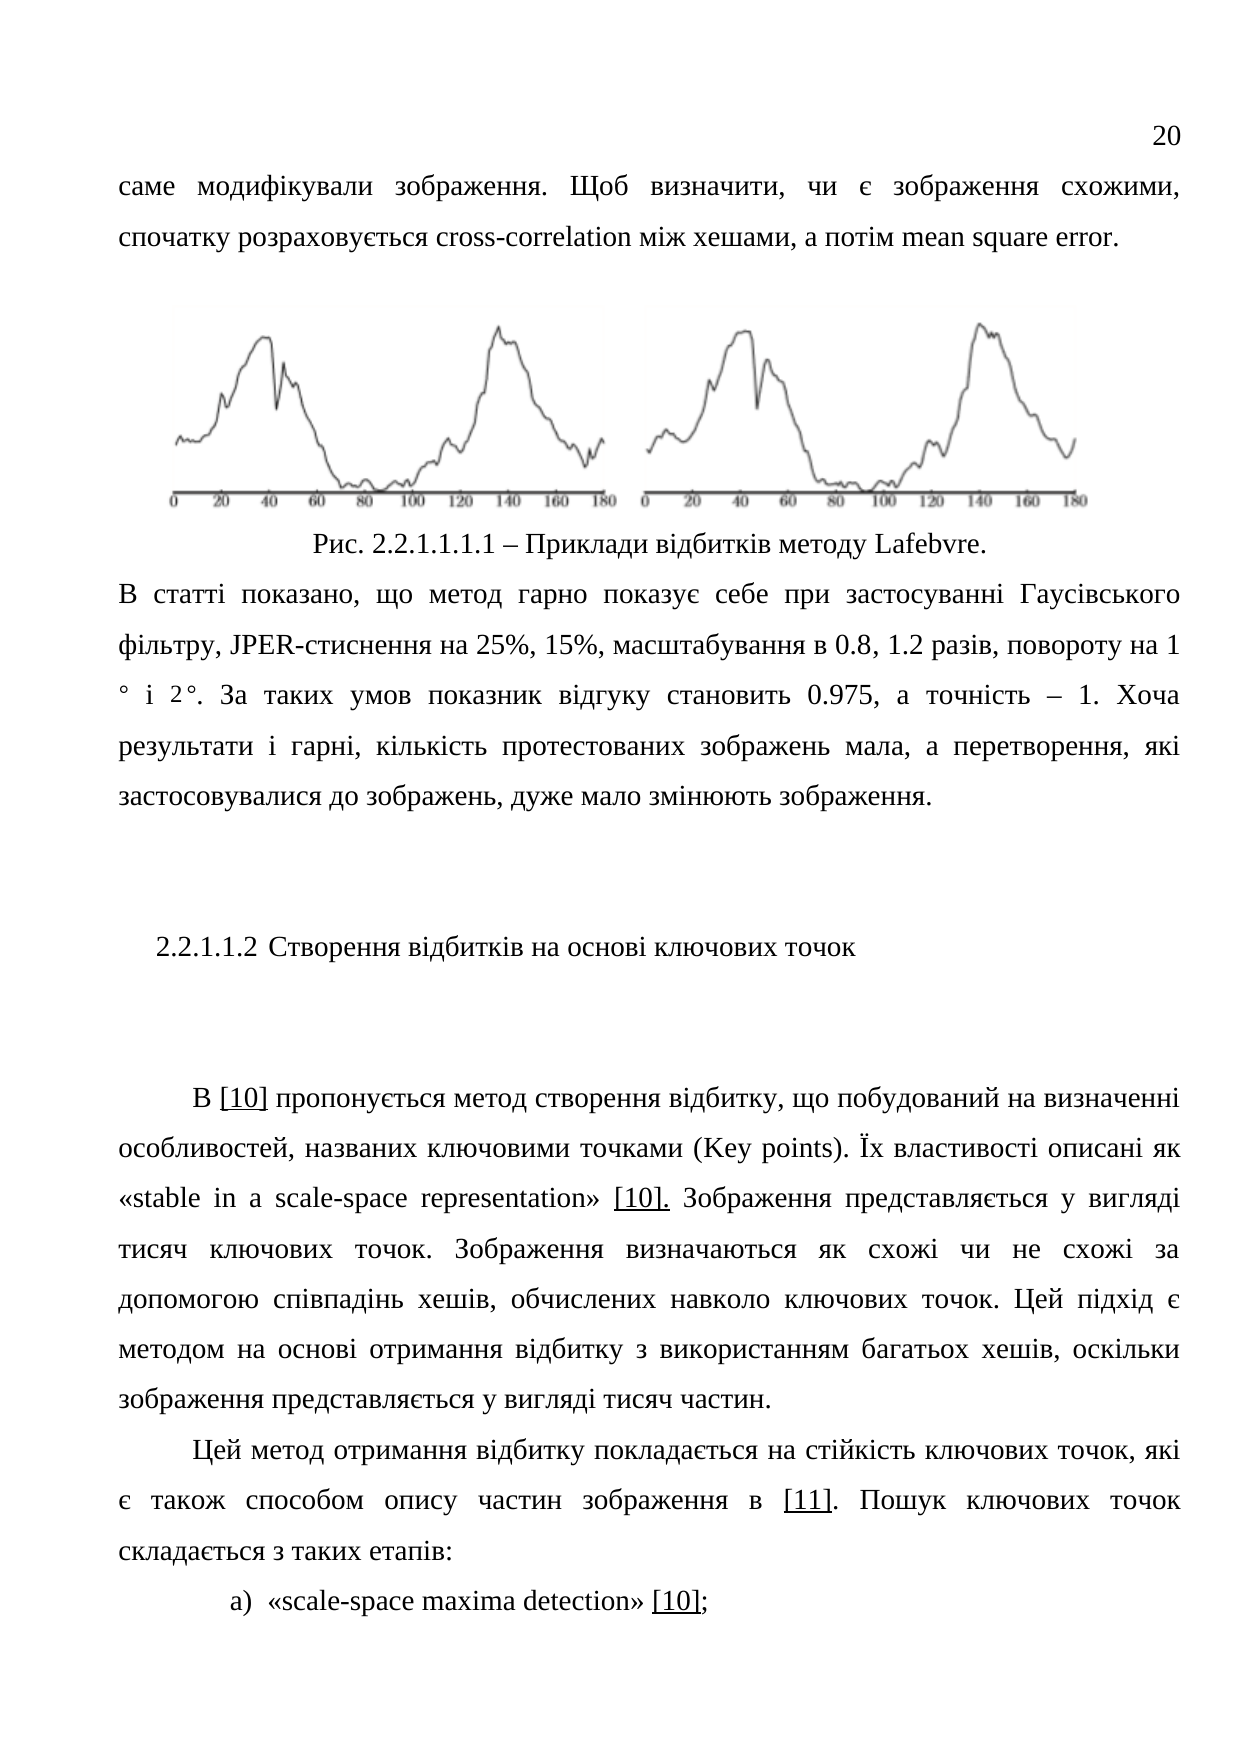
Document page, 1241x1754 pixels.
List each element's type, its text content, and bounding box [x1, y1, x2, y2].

list Створення відбитків на основі ключових точок [156, 929, 1181, 962]
picture [118, 268, 1116, 510]
text В статті показано, що метод гарно показує себе при застосуванні Гаусівського фільтру, JPER-стиснення на 25%, 15%, масштабування в 0.8, 1.2 разів, повороту на 1 і . За таких умов показник відгуку становить 0.975, а точність – 1. Хоча результати і гарні, кількість протестованих зображень мала, а перетворення, які застосовувалися до зображень, дуже мало змінюють зображення. [118, 577, 1181, 811]
text В [10] пропонується метод створення відбитку, що побудований на визначенні особливостей, названих ключовими точками (Key points). Їх властивості описані як «stable in a scale-space representation» [10]. Зображення представляється у вигляді тисяч ключових точок. Зображення визначаються як схожі чи не схожі за допомогою співпадінь хешів, обчислених навколо ключових точок. Цей підхід є методом на основі отримання відбитку з використанням багатьох хешів, оскільки зображення представляється у вигляді тисяч частин. [118, 1080, 1181, 1415]
list «scale-space maxima detection» [10]; [229, 1583, 1181, 1616]
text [118, 168, 1181, 252]
text Рис. 2.2.1.1.1.1 – Приклади відбитків методу Lafebvre. [118, 526, 1181, 560]
text Цей метод отримання відбитку покладається на стійкість ключових точок, які є також способом опису частин зображення в [11]. Пошук ключових точок складається з таких етапів: [118, 1432, 1181, 1566]
